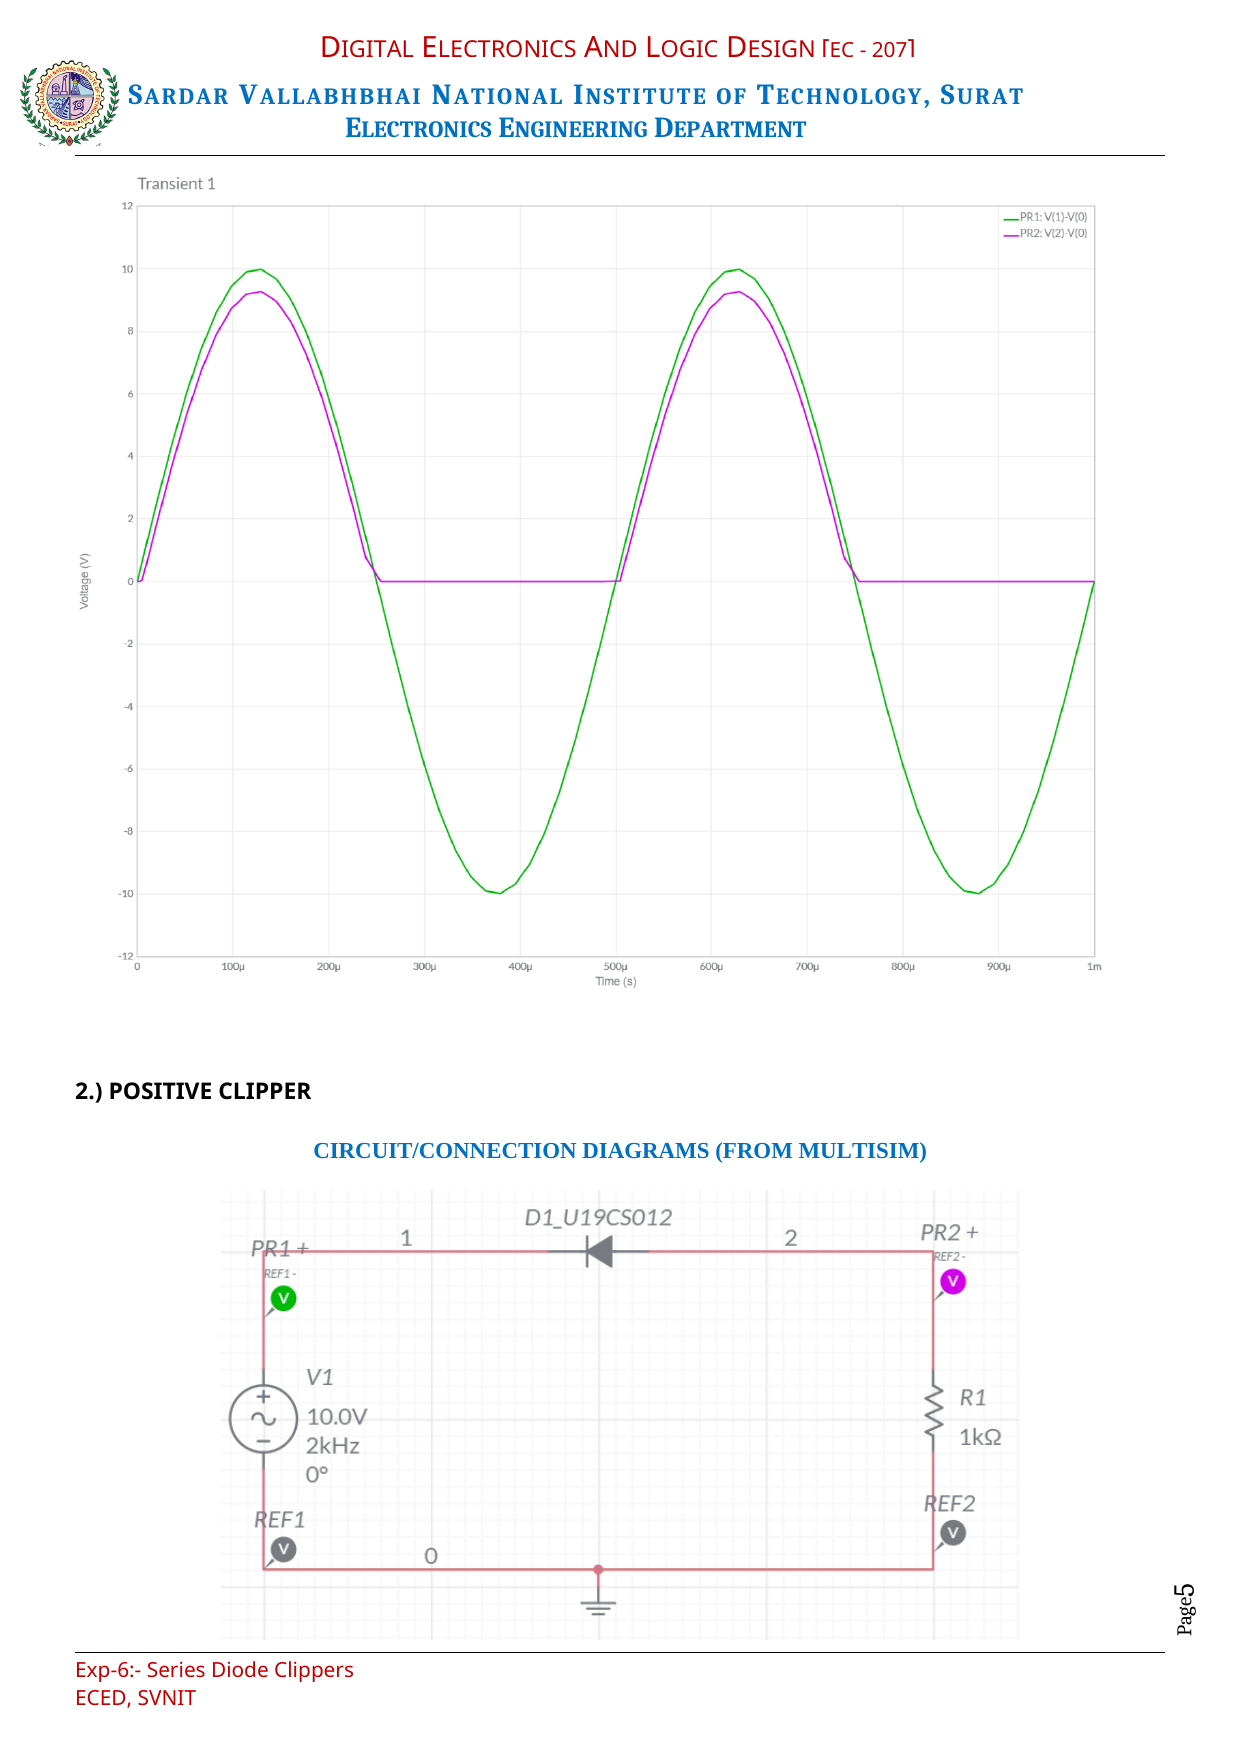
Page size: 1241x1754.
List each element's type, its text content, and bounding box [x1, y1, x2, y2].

text Circuit/connection diagrams (fROM multisim) [75, 1137, 1165, 1164]
picture [75, 169, 1105, 994]
picture [19, 60, 120, 146]
picture [221, 1190, 1020, 1640]
text 2.) POSITIVE CLipper [75, 1075, 1165, 1106]
